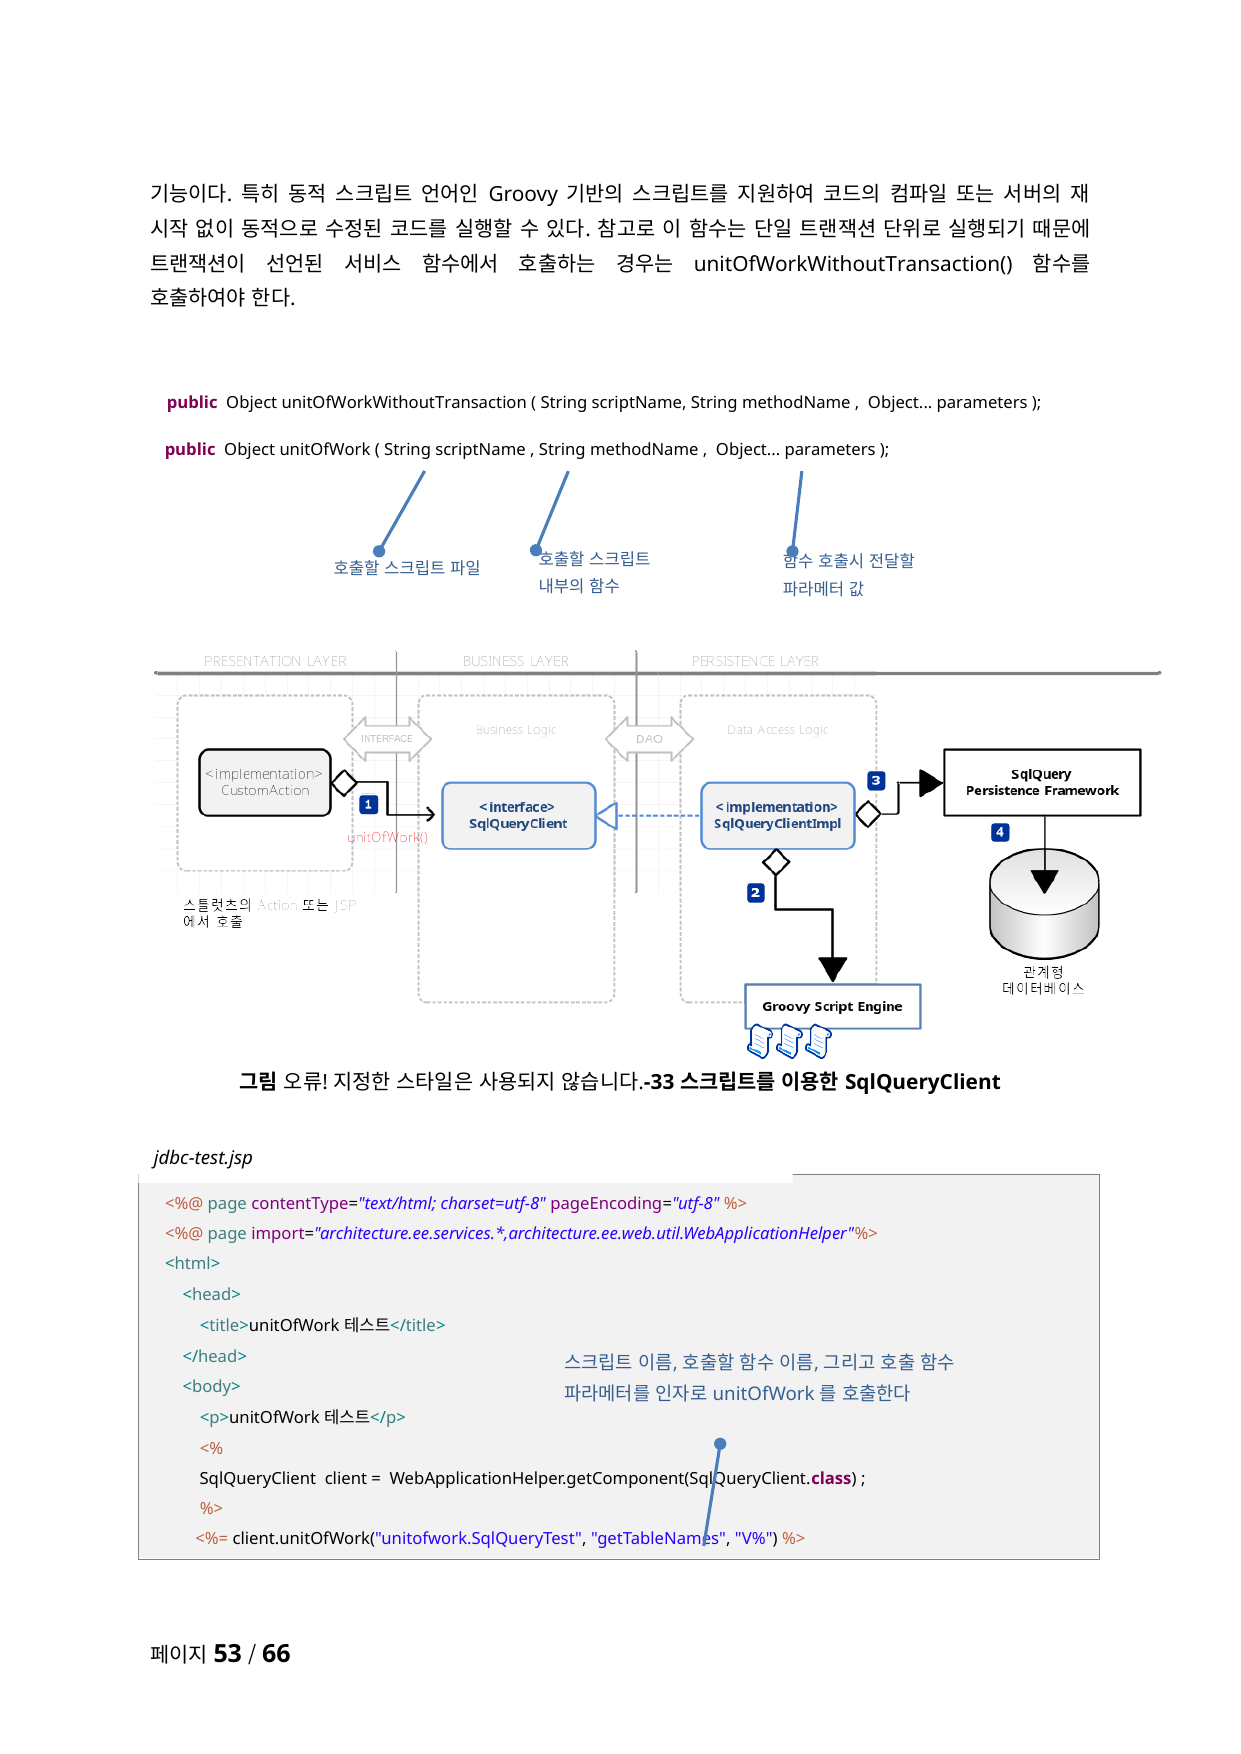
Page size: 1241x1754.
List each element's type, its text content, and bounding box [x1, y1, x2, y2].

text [150, 177, 1090, 312]
text public Object unitOfWork ( String scriptName , String methodName , Object... parameters ); [150, 437, 1090, 460]
text public Object unitOfWorkWithoutTransaction ( String scriptName, String methodName , Object... parameters ); [150, 391, 1090, 413]
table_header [139, 1175, 1099, 1558]
